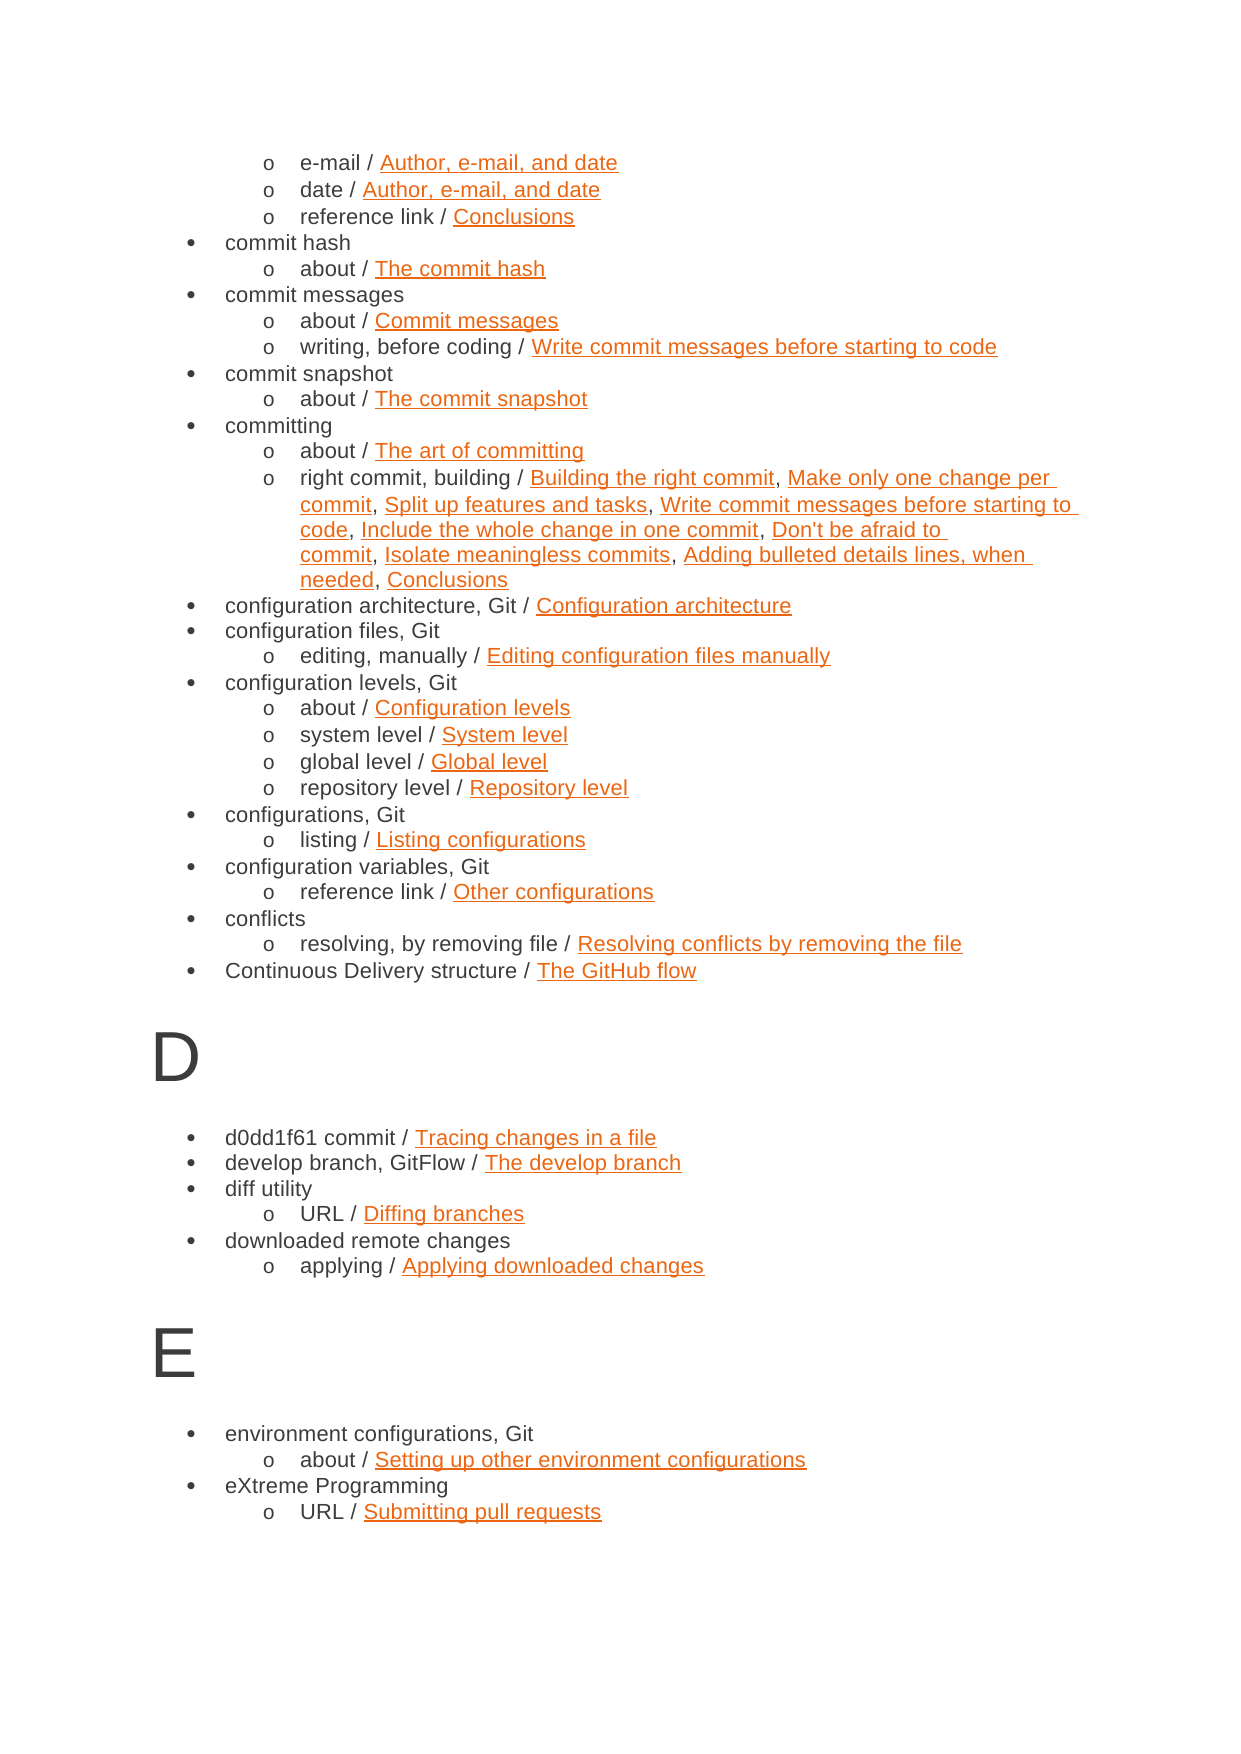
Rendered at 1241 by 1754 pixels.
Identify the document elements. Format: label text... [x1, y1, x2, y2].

list about / Setting up other environment configurations [262, 1447, 1090, 1473]
list URL / Submitting pull requests [262, 1498, 1090, 1525]
list develop branch, GitFlow / The develop branch [187, 1150, 1090, 1176]
list about / Configuration levels [262, 695, 1090, 722]
list configuration files, Git [187, 618, 1090, 643]
list about / The commit snapshot [262, 386, 1090, 413]
list eXtreme Programming [187, 1473, 1090, 1498]
subtitle D [150, 1014, 1090, 1096]
list about / The art of committing [262, 438, 1090, 465]
list URL / Diffing branches [262, 1201, 1090, 1227]
list configurations, Git [187, 802, 1090, 827]
list about / Commit messages [262, 307, 1090, 334]
list editing, manually / Editing configuration files manually [262, 643, 1090, 670]
list reference link / Other configurations [262, 879, 1090, 906]
list commit hash [187, 230, 1090, 256]
list configuration architecture, Git / Configuration architecture [187, 593, 1090, 618]
list environment configurations, Git [187, 1421, 1090, 1447]
list reference link / Conclusions [262, 203, 1090, 230]
list configuration variables, Git [187, 854, 1090, 879]
subtitle E [150, 1311, 1090, 1392]
list global level / Global level [262, 748, 1090, 775]
list repository level / Repository level [262, 775, 1090, 802]
list d0dd1f61 commit / Tracing changes in a file [187, 1125, 1090, 1150]
list e-mail / Author, e-mail, and date [262, 150, 1090, 177]
list writing, before coding / Write commit messages before starting to code [262, 334, 1090, 361]
list downloaded remote changes [187, 1227, 1090, 1253]
list commit messages [187, 282, 1090, 307]
list listing / Listing configurations [262, 827, 1090, 854]
list conflicts [187, 906, 1090, 931]
list about / The commit hash [262, 256, 1090, 282]
list system level / System level [262, 722, 1090, 748]
list diff utility [187, 1176, 1090, 1201]
list date / Author, e-mail, and date [262, 177, 1090, 203]
list right commit, building / Building the right commit, Make only one change per commit, Split up features and tasks, Write commit messages before starting to code, Include the whole change in one commit, Don't be afraid to commit, Isolate meaningless commits, Adding bulleted details lines, when needed, Conclusions [262, 465, 1090, 593]
list configuration levels, Git [187, 670, 1090, 695]
list Continuous Delivery structure / The GitHub flow [187, 958, 1090, 983]
list commit snapshot [187, 361, 1090, 386]
list applying / Applying downloaded changes [262, 1253, 1090, 1279]
list committing [187, 413, 1090, 438]
list resolving, by removing file / Resolving conflicts by removing the file [262, 931, 1090, 958]
